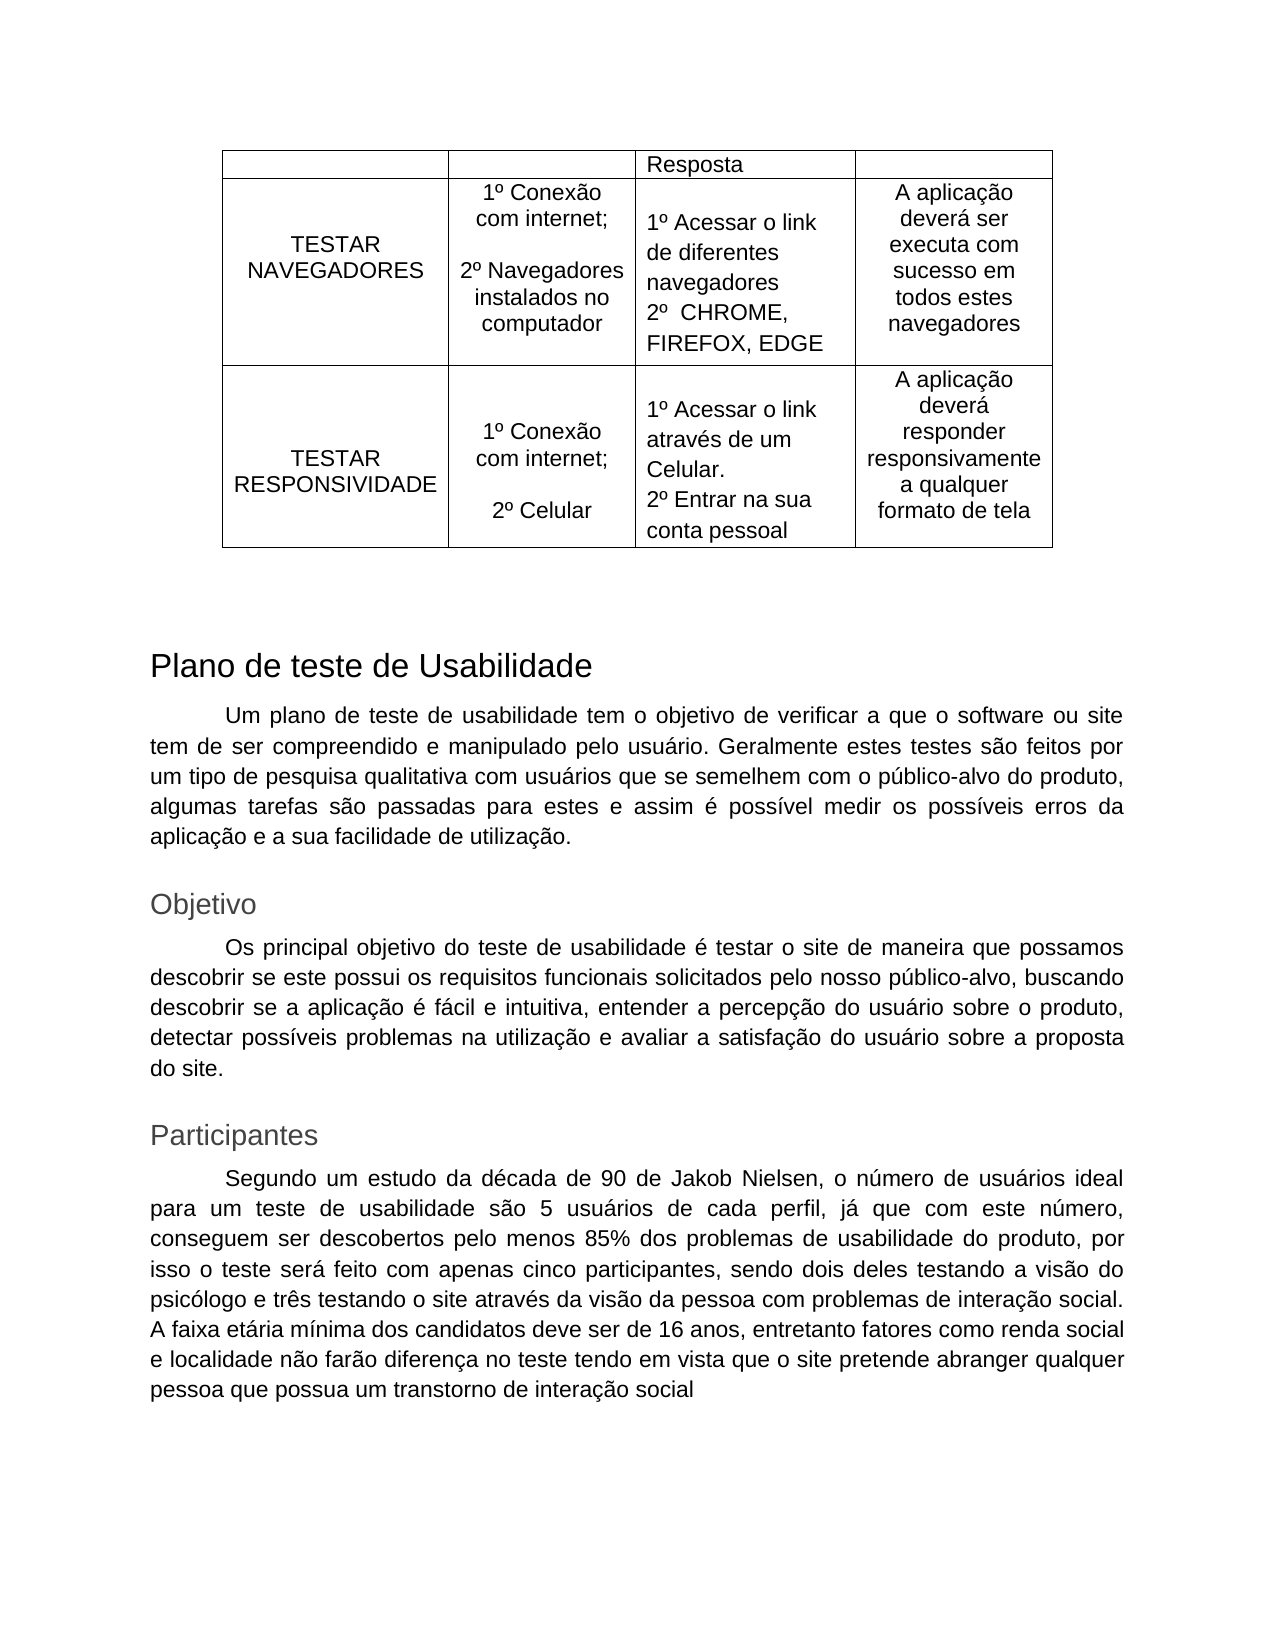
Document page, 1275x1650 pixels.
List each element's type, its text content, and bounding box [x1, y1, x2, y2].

table_cell 1º Conexão com internet; 2º Celular [449, 366, 635, 547]
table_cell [636, 151, 855, 177]
table_cell 1º Acessar o link de diferentes navegadores 2º CHROME, FIREFOX, EDGE [636, 179, 855, 364]
table_cell TESTAR RESPONSIVIDADE [223, 366, 448, 547]
table_cell A aplicação deverá responder responsivamente a qualquer formato de tela [856, 366, 1052, 547]
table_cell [449, 151, 635, 177]
table_cell 1º Conexão com internet; 2º Navegadores instalados no computador [449, 179, 635, 364]
table_cell TESTAR NAVEGADORES [223, 179, 448, 364]
table_cell 1º Acessar o link através de um Celular. 2º Entrar na sua conta pessoal [636, 366, 855, 547]
text Objetivo [150, 887, 1125, 920]
text Segundo um estudo da década de 90 de Jakob Nielsen, o número de usuários ideal para um teste de usabilidade são 5 usuários de cada perfil, já que com este número, conseguem ser descobertos pelo menos 85% dos problemas de usabilidade do produto, por isso o teste será feito com apenas cinco participantes, sendo dois deles testando a visão do psicólogo e três testando o site através da visão da pessoa com problemas de interação social. A faixa etária mínima dos candidatos deve ser de 16 anos, entretanto fatores como renda social e localidade não farão diferença no teste tendo em vista que o site pretende abranger qualquer pessoa que possua um transtorno de interação social [150, 1165, 1125, 1403]
table_cell A aplicação deverá ser executa com sucesso em todos estes navegadores [856, 179, 1052, 364]
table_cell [223, 151, 448, 177]
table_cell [856, 151, 1052, 177]
text Os principal objetivo do teste de usabilidade é testar o site de maneira que possamos descobrir se este possui os requisitos funcionais solicitados pelo nosso público-alvo, buscando descobrir se a aplicação é fácil e intuitiva, entender a percepção do usuário sobre o produto, detectar possíveis problemas na utilização e avaliar a satisfação do usuário sobre a proposta do site. [150, 934, 1125, 1081]
text Participantes [150, 1118, 1125, 1152]
text Plano de teste de Usabilidade [150, 646, 1125, 684]
text Um plano de teste de usabilidade tem o objetivo de verificar a que o software ou site tem de ser compreendido e manipulado pelo usuário. Geralmente estes testes são feitos por um tipo de pesquisa qualitativa com usuários que se semelhem com o público-alvo do produto, algumas tarefas são passadas para estes e assim é possível medir os possíveis erros da aplicação e a sua facilidade de utilização. [150, 702, 1125, 850]
